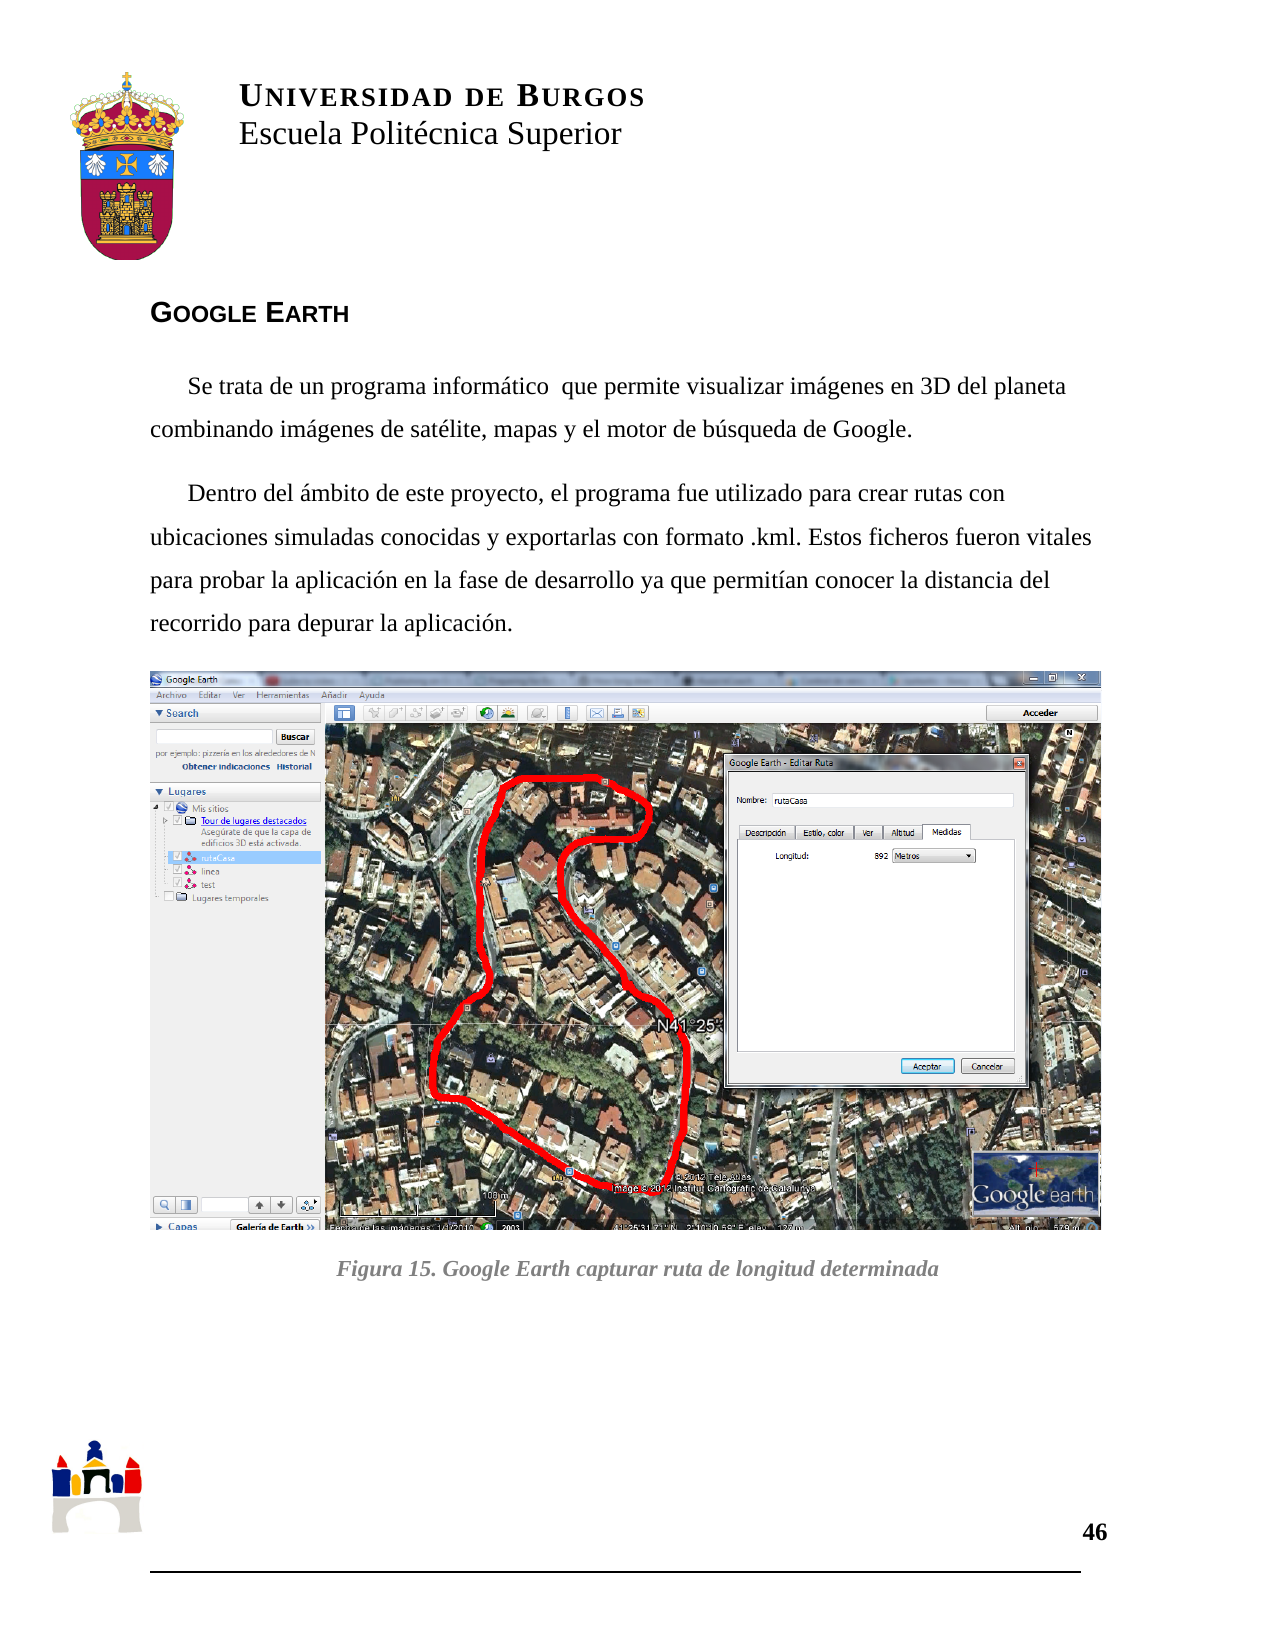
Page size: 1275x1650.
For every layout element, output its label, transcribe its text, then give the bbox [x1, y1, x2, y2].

picture [32, 72, 220, 260]
text Dentro del ámbito de este proyecto, el programa fue utilizado para crear rutas con ubicaciones simuladas conocidas y exportarlas con formato .kml. Estos ficheros fueron vitales para probar la aplicación en la fase de desarrollo ya que permitían conocer la distancia del recorrido para depurar la aplicación. [150, 478, 1125, 637]
text Se trata de un programa informático que permite visualizar imágenes en 3D del planeta combinando imágenes de satélite, mapas y el motor de búsqueda de Google. [150, 371, 1125, 443]
subtitle Google Earth [150, 295, 1125, 329]
text Figura 15. Google Earth capturar ruta de longitud determinada [150, 1255, 1125, 1281]
picture [150, 671, 1102, 1230]
